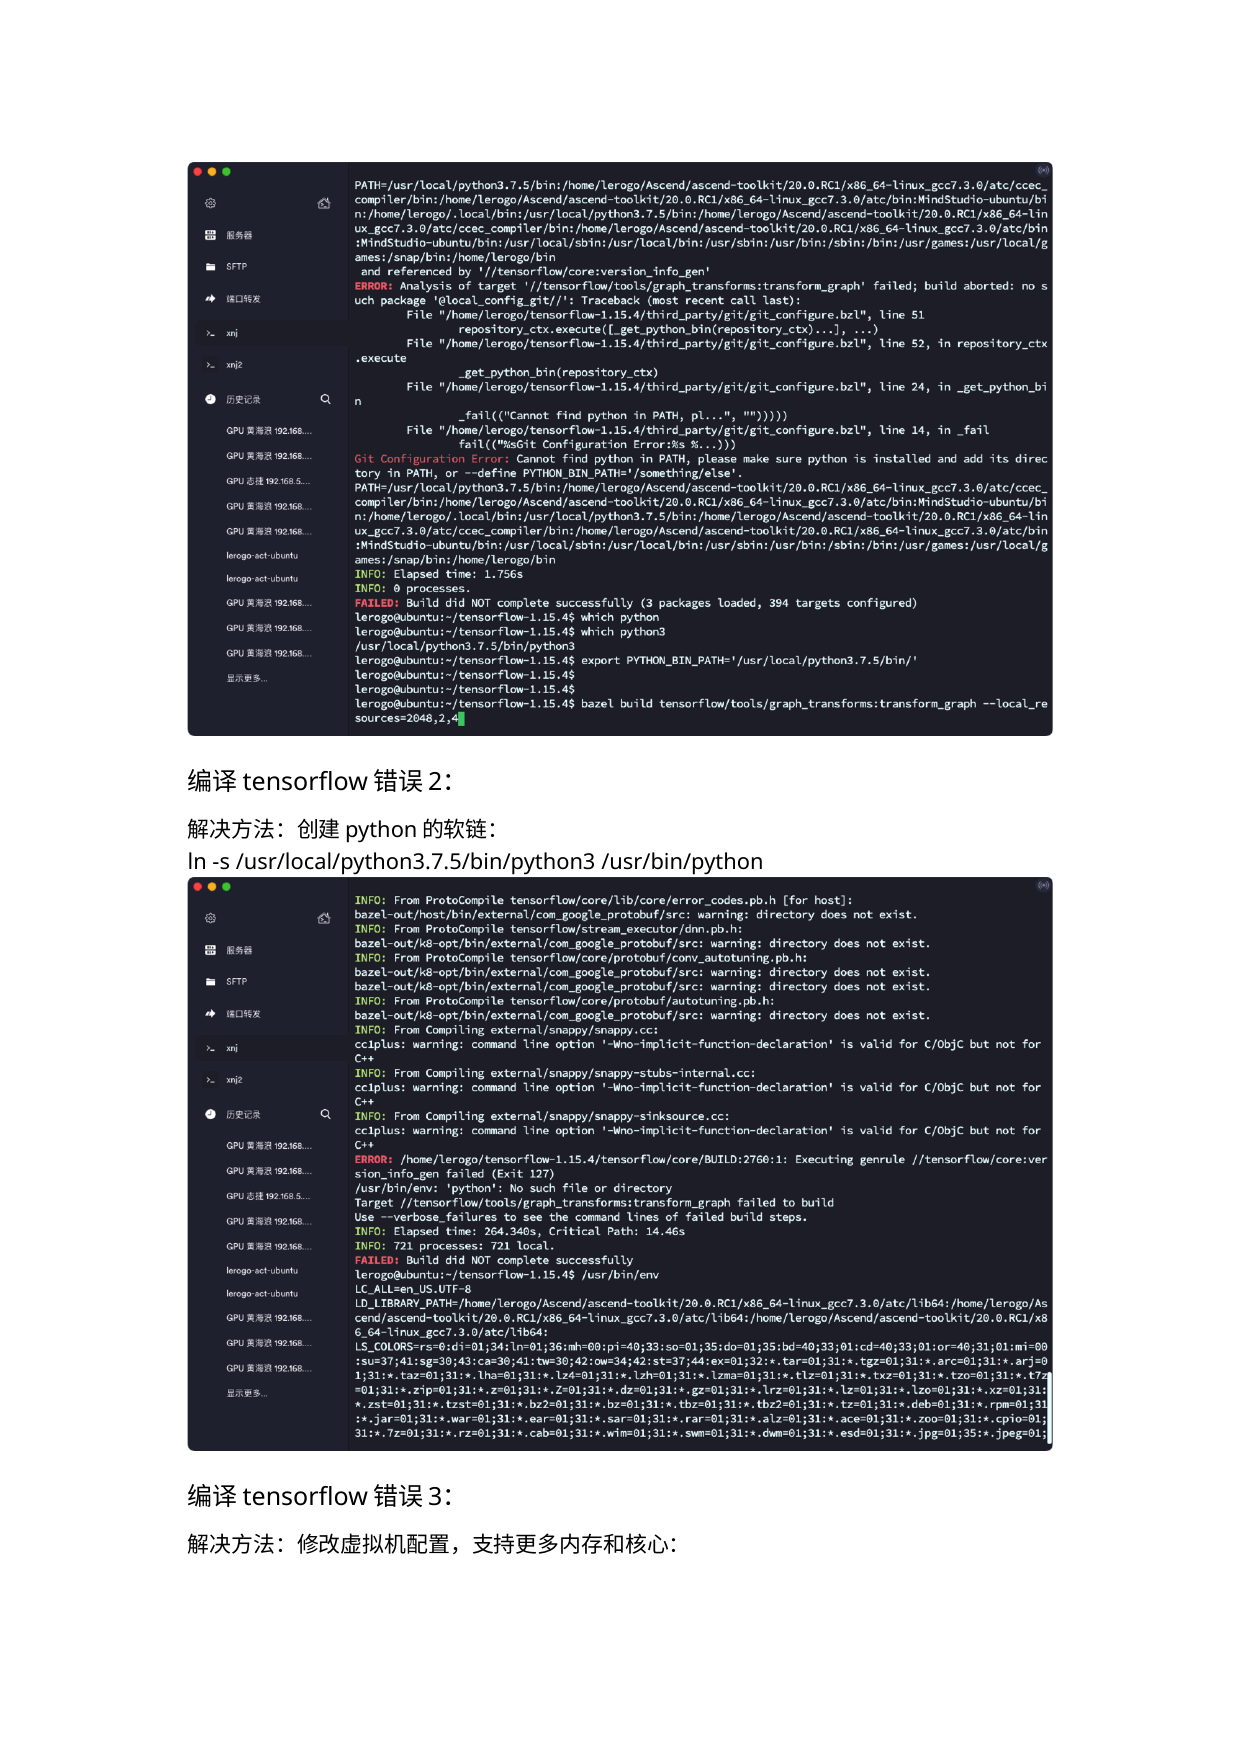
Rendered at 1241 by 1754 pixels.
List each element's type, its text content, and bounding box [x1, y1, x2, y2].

text 编译tensorflow错误2： [187, 747, 1053, 812]
picture [187, 162, 1053, 736]
text 编译tensorflow错误3： [187, 1462, 1053, 1527]
text ln -s /usr/local/python3.7.5/bin/python3 /usr/bin/python [187, 844, 1053, 877]
text 解决方法：创建python的软链： [187, 812, 1053, 844]
text 解决方法：修改虚拟机配置，支持更多内存和核心： [187, 1527, 1053, 1559]
picture [187, 877, 1053, 1451]
